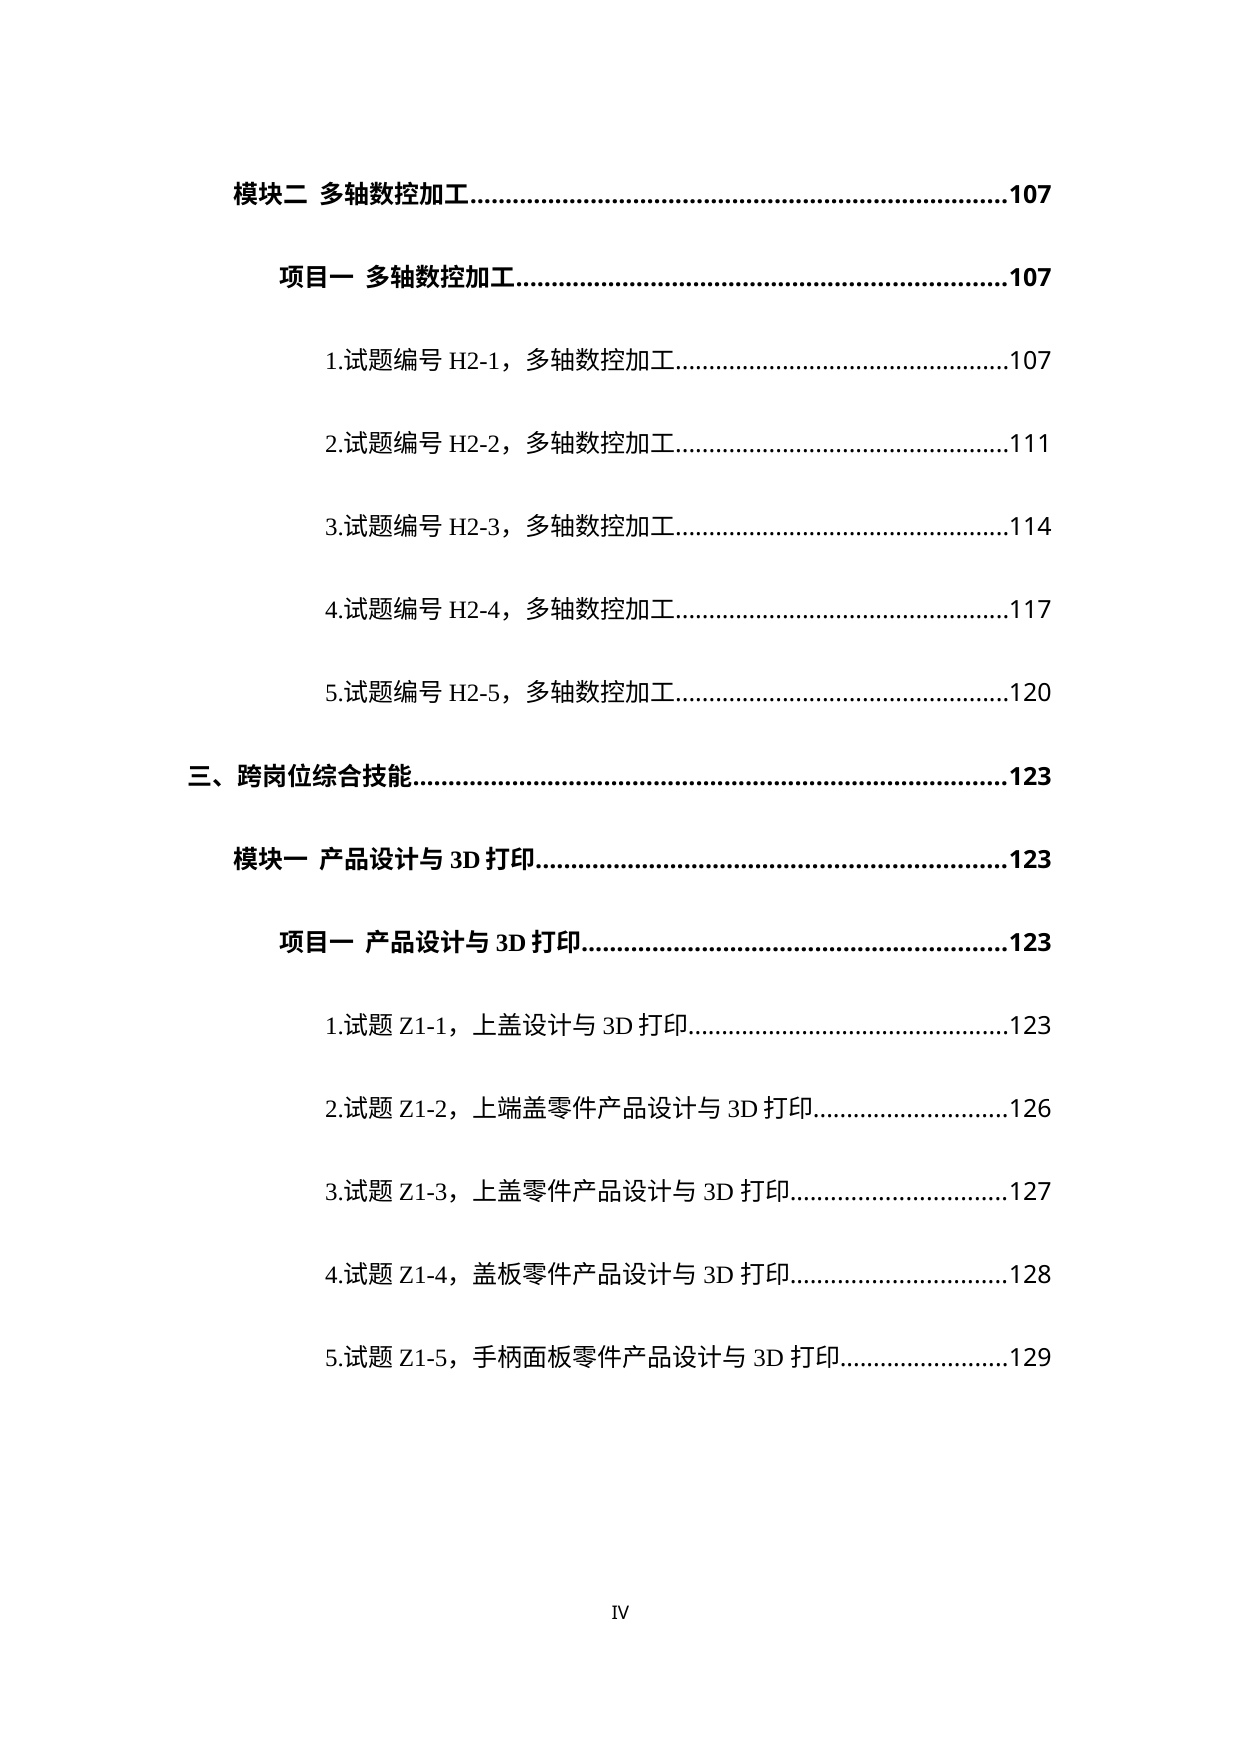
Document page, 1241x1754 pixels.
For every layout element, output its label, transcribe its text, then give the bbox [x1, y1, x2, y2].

text 模块二 多轴数控加工 107 [233, 160, 1053, 225]
text 5.试题Z1-5，手柄面板零件产品设计与 3D 打印 129 [325, 1323, 1053, 1388]
text 4.试题Z1-4，盖板零件产品设计与 3D 打印 128 [325, 1240, 1053, 1305]
text 项目一 多轴数控加工 107 [279, 243, 1053, 308]
text 模块一 产品设计与3D打印 123 [233, 825, 1053, 890]
text 2.试题Z1-2，上端盖零件产品设计与3D打印 126 [325, 1074, 1053, 1139]
text 3.试题编号H2-3，多轴数控加工 114 [325, 492, 1053, 557]
text 项目一 产品设计与3D打印 123 [279, 908, 1053, 973]
text 5.试题编号H2-5，多轴数控加工 120 [325, 658, 1053, 723]
text 1.试题编号H2-1，多轴数控加工 107 [325, 326, 1053, 391]
text 4.试题编号H2-4，多轴数控加工 117 [325, 575, 1053, 640]
text 三、跨岗位综合技能 123 [187, 742, 1053, 807]
text 2.试题编号H2-2，多轴数控加工 111 [325, 409, 1053, 474]
text 1.试题Z1-1，上盖设计与3D打印 123 [325, 991, 1053, 1056]
text 3.试题Z1-3，上盖零件产品设计与 3D 打印 127 [325, 1157, 1053, 1222]
